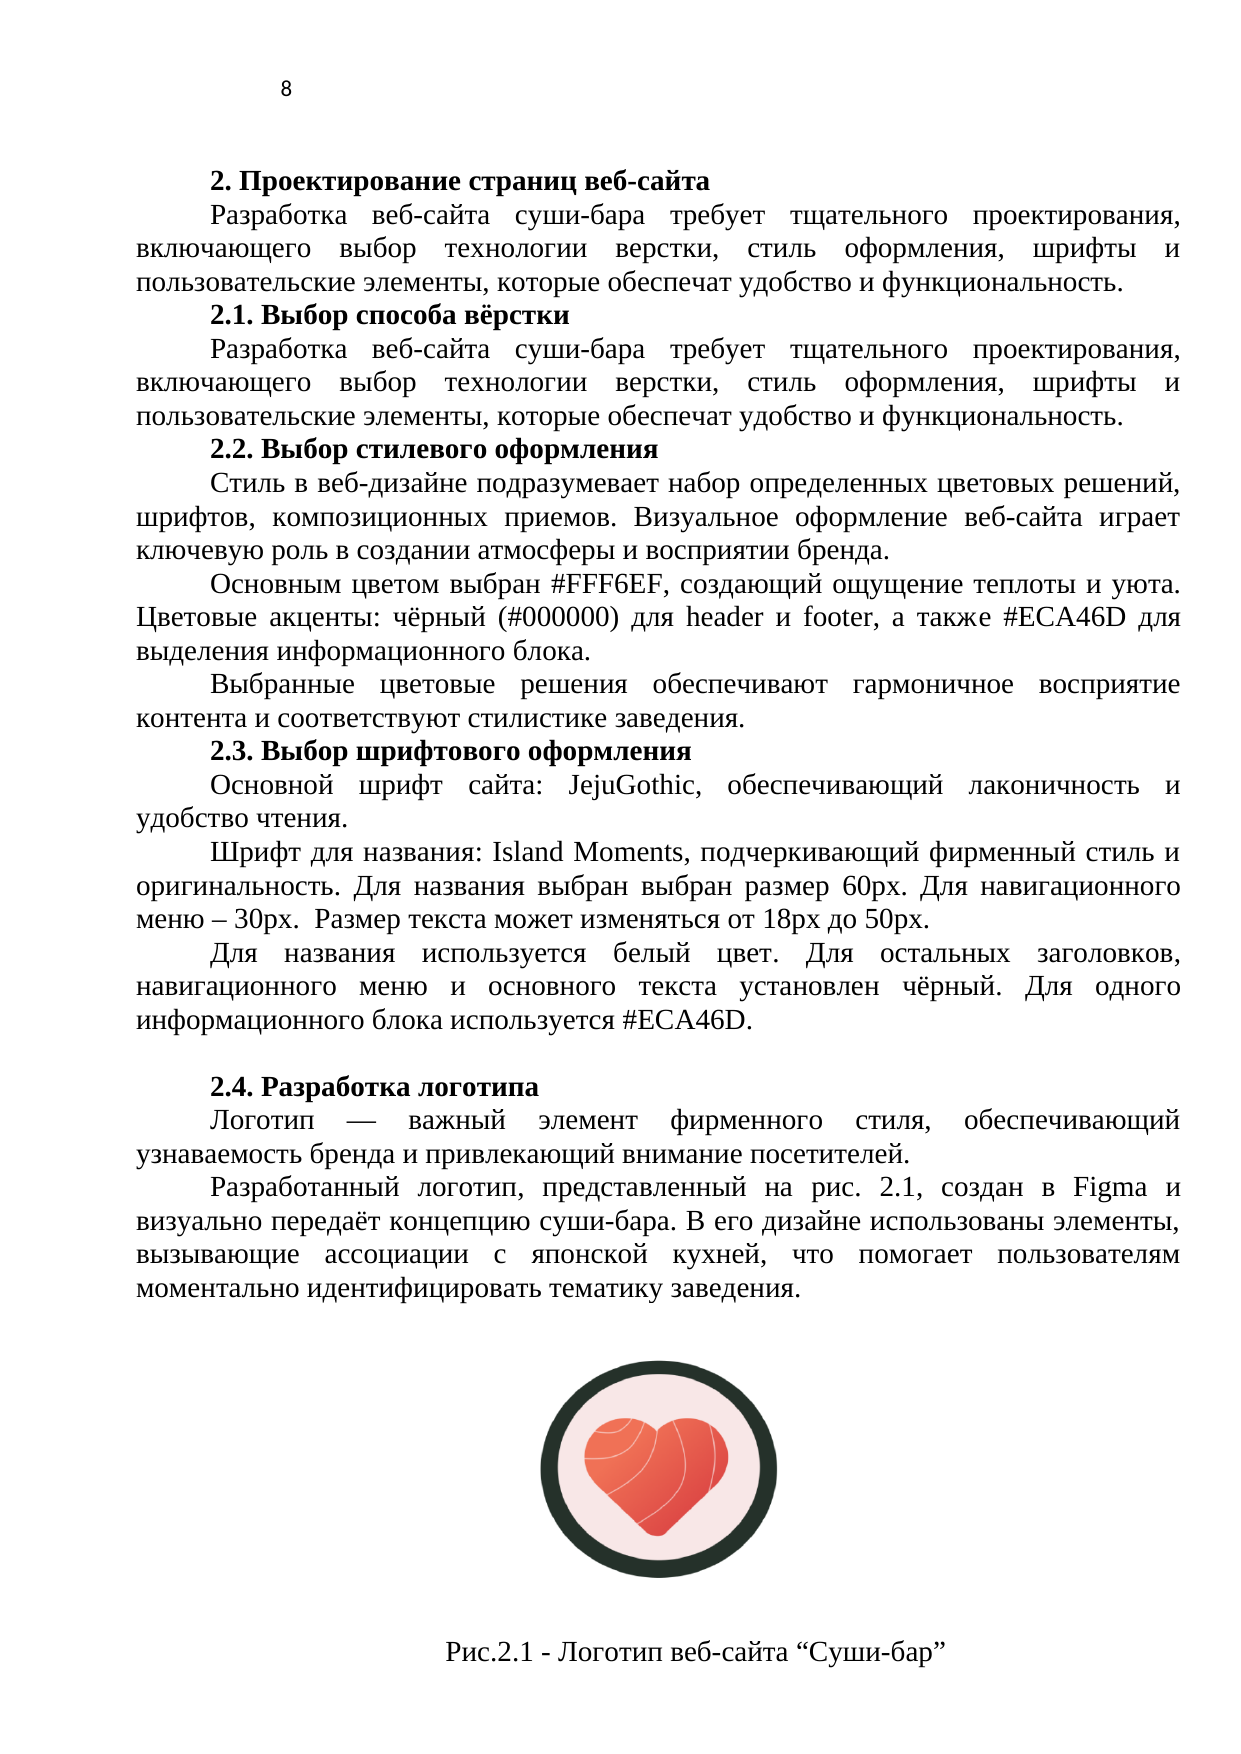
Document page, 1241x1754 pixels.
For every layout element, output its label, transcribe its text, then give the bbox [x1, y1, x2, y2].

text 2.2. Выбор стилевого оформления [136, 432, 1181, 465]
text Стиль в веб-дизайне подразумевает набор определенных цветовых решений, шрифтов, композиционных приемов. Визуальное оформление веб-сайта играет ключевую роль в создании атмосферы и восприятии бренда. [136, 465, 1181, 566]
text 2.3. Выбор шрифтового оформления [136, 733, 1181, 767]
text Для названия используется белый цвет. Для остальных заголовков, навигационного меню и основного текста установлен чёрный. Для одного информационного блока используется #ECA46D. [136, 935, 1181, 1035]
text Разработанный логотип, представленный на рис. 2.1, создан в Figma и визуально передаёт концепцию суши-бара. В его дизайне использованы элементы, вызывающие ассоциации с японской кухней, что помогает пользователям моментально идентифицировать тематику заведения. [136, 1169, 1181, 1304]
text Основной шрифт сайта: JejuGothic, обеспечивающий лаконичность и удобство чтения. [136, 767, 1181, 834]
text 2.1. Выбор способа вёрстки [136, 297, 1181, 331]
text Разработка веб-сайта суши-бара требует тщательного проектирования, включающего выбор технологии верстки, стиль оформления, шрифты и пользовательские элементы, которые обеспечат удобство и функциональность. [136, 331, 1181, 432]
list Проектирование страниц веб-сайта [136, 163, 1181, 197]
picture [467, 1303, 849, 1635]
text Логотип — важный элемент фирменного стиля, обеспечивающий узнаваемость бренда и привлекающий внимание посетителей. [136, 1102, 1181, 1169]
text Разработка веб-сайта суши-бара требует тщательного проектирования, включающего выбор технологии верстки, стиль оформления, шрифты и пользовательские элементы, которые обеспечат удобство и функциональность. [136, 197, 1181, 297]
text Рис.2.1 - Логотип веб-сайта “Суши-бар” [136, 1634, 1181, 1668]
text 2.4. Разработка логотипа [136, 1069, 1181, 1102]
text Шрифт для названия: Island Moments, подчеркивающий фирменный стиль и оригинальность. Для названия выбран выбран размер 60px. Для навигационного меню – 30px. Размер текста может изменяться от 18px до 50px. [136, 834, 1181, 935]
text Выбранные цветовые решения обеспечивают гармоничное восприятие контента и соответствуют стилистике заведения. [136, 666, 1181, 733]
text Основным цветом выбран #FFF6EF, создающий ощущение теплоты и уюта. Цветовые акценты: чёрный (#000000) для header и footer, а также #ECA46D для выделения информационного блока. [136, 566, 1181, 666]
